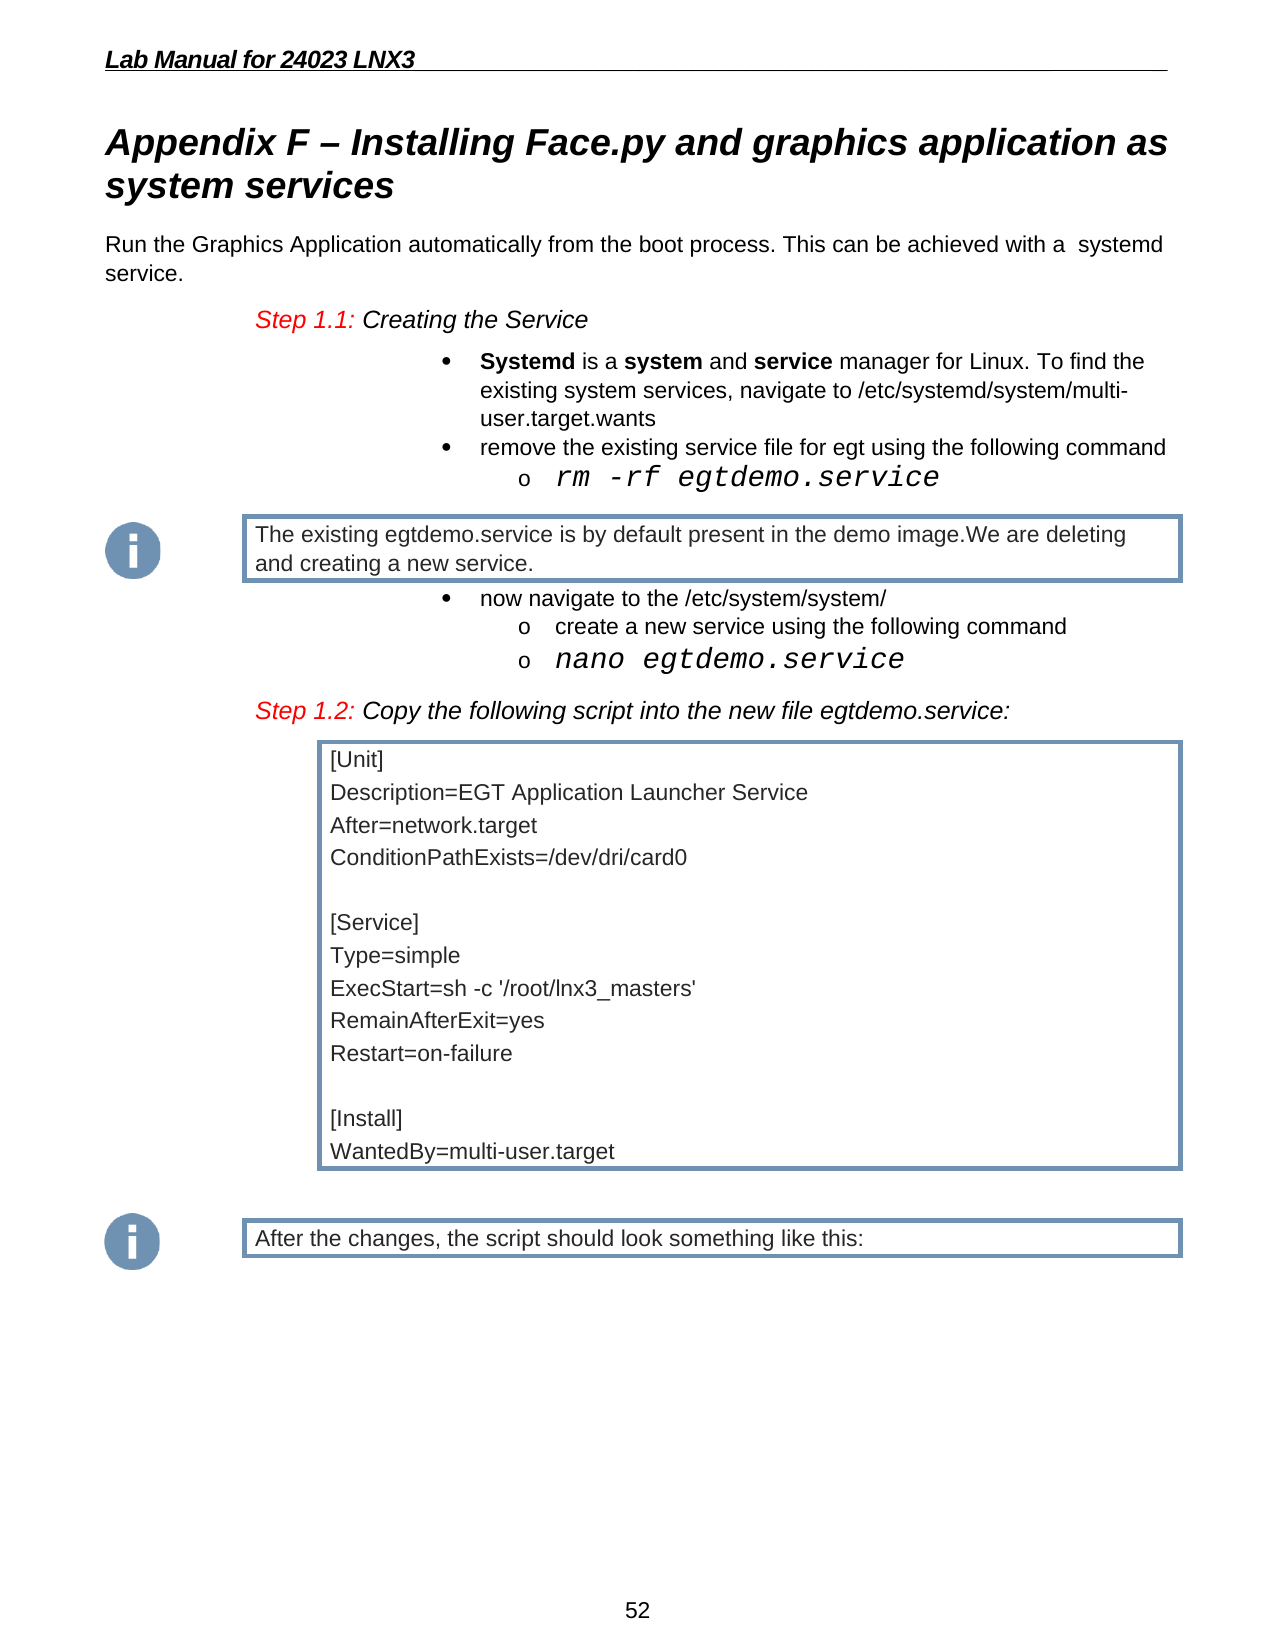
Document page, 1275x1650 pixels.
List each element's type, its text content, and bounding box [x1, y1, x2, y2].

picture [105, 522, 161, 579]
list Systemd is a system and service manager for Linux. To find the existing system services, navigate to /etc/systemd/system/multi-user.target.wants [442, 348, 1170, 432]
text ExecStart=sh -c '/root/lnx3_masters' [322, 968, 1178, 1000]
text After the changes, the script should look something like this: [247, 1223, 1178, 1254]
text ConditionPathExists=/dev/dri/card0 [322, 837, 1178, 871]
text RemainAfterExit=yes [322, 1000, 1178, 1033]
text After=network.target [322, 805, 1178, 837]
text Run the Graphics Application automatically from the boot process. This can be achieved with a systemd service. [105, 231, 1170, 286]
picture [104, 1213, 160, 1270]
subtitle Appendix F – Installing Face.py and graphics application as system services [105, 120, 1170, 206]
subtitle Step 1.2: Copy the following script into the new file egtdemo.service: [255, 696, 1170, 725]
subtitle Step 1.1: Creating the Service [255, 305, 1170, 333]
text The existing egtdemo.service is by default present in the demo image.We are deleting and creating a new service. [247, 519, 1178, 578]
text Restart=on-failure [322, 1033, 1178, 1066]
text [Service] [322, 903, 1178, 935]
text WantedBy=multi-user.target [322, 1131, 1178, 1166]
text Description=EGT Application Launcher Service [322, 772, 1178, 805]
list create a new service using the following command [517, 613, 1170, 642]
list remove the existing service file for egt using the following command [442, 434, 1170, 460]
list now navigate to the /etc/system/system/ [442, 585, 1170, 611]
list rm -rf egtdemo.service [517, 462, 1170, 495]
text [Install] [322, 1098, 1178, 1131]
text Type=simple [322, 935, 1178, 968]
list nano egtdemo.service [517, 644, 1170, 677]
text [Unit] [322, 744, 1178, 772]
